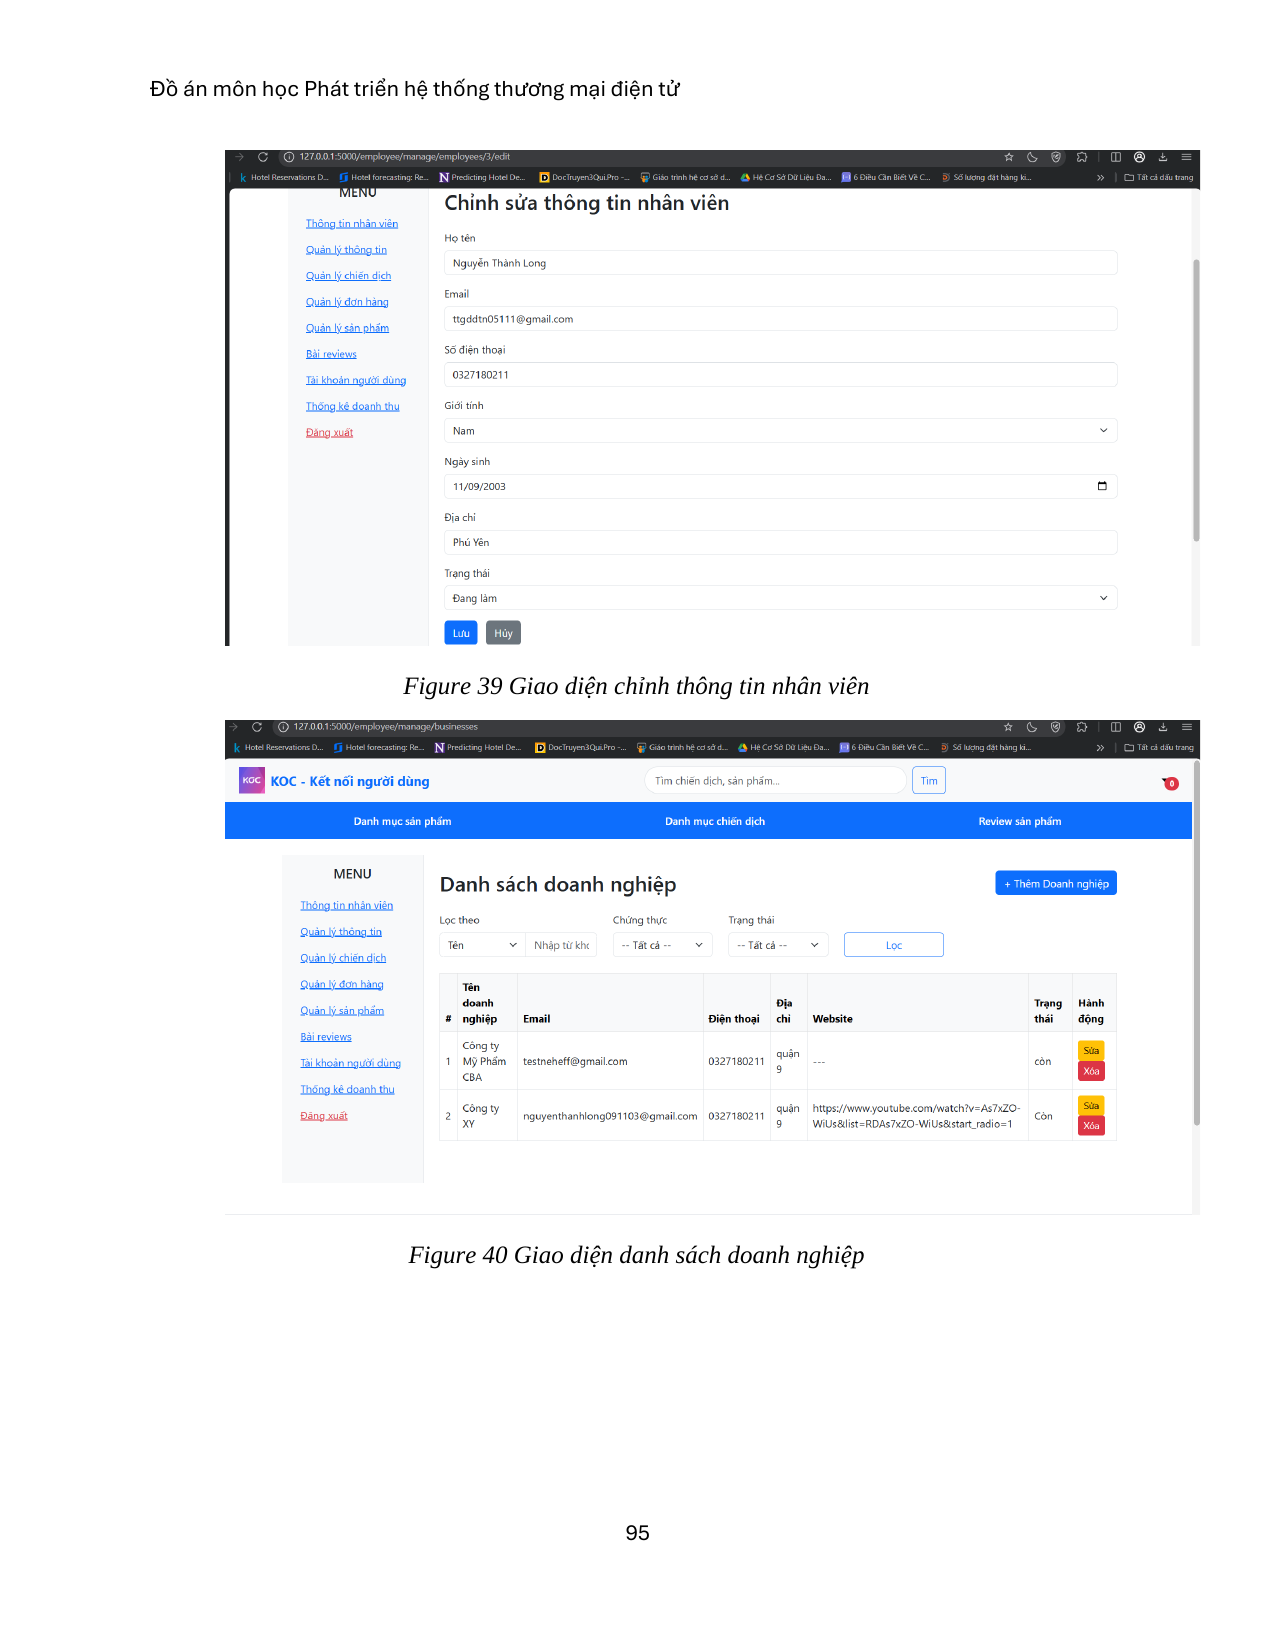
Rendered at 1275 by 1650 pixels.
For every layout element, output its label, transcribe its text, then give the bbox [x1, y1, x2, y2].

text Figure 40 Giao diện danh sách doanh nghiệp [150, 1240, 1125, 1269]
text Figure 39 Giao diện chỉnh thông tin nhân viên [150, 671, 1125, 700]
picture [225, 720, 1200, 1215]
picture [225, 150, 1200, 646]
